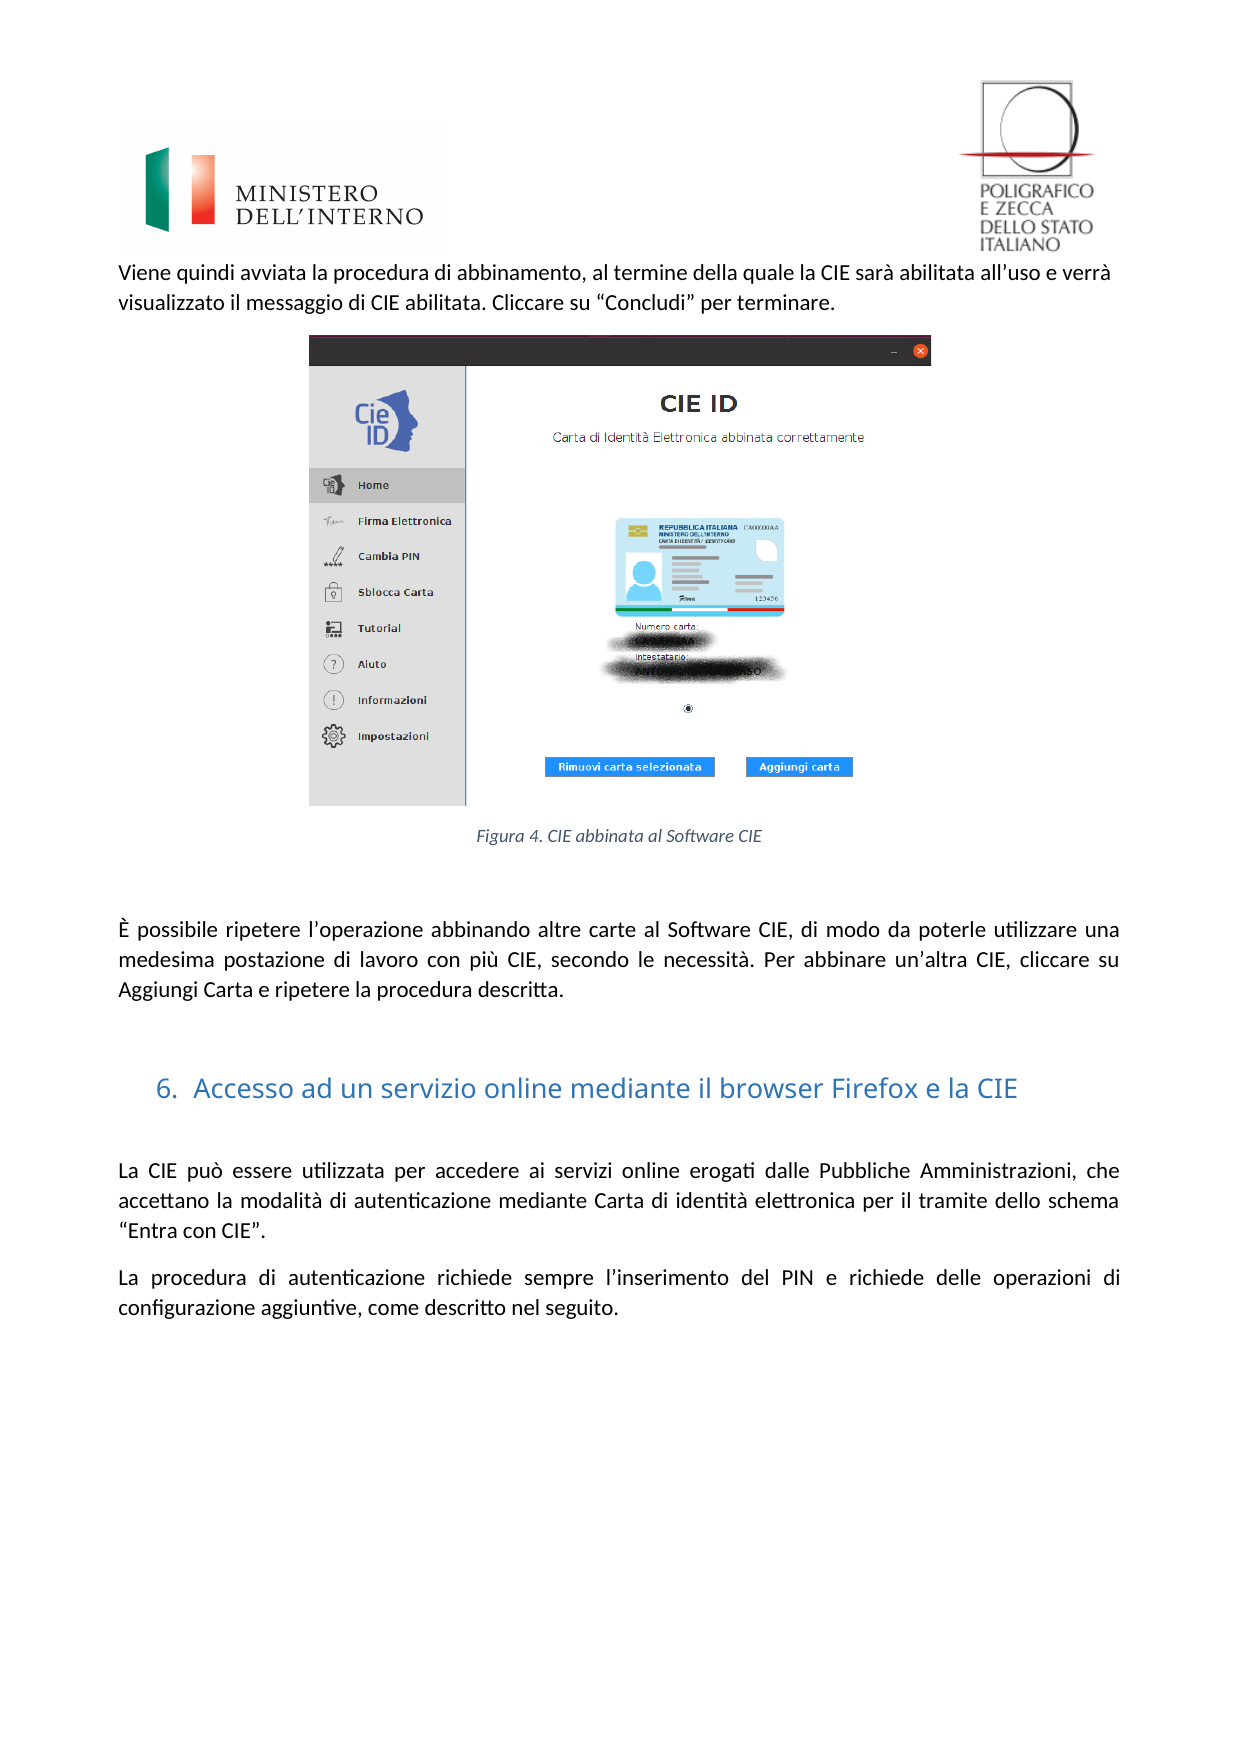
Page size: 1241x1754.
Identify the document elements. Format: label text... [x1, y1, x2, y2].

picture [309, 335, 932, 806]
text La CIE può essere utilizzata per accedere ai servizi online erogati dalle Pubbliche Amministrazioni, che accettano la modalità di autenticazione mediante Carta di identità elettronica per il tramite dello schema “Entra con CIE”. [118, 1156, 1122, 1244]
text È possibile ripetere l’operazione abbinando altre carte al Software CIE, di modo da poterle utilizzare una medesima postazione di lavoro con più CIE, secondo le necessità. Per abbinare un’altra CIE, cliccare su Aggiungi Carta e ripetere la procedura descritta. [118, 915, 1122, 1003]
subtitle Accesso ad un servizio online mediante il browser Firefox e la CIE [156, 1069, 1122, 1106]
text Viene quindi avviata la procedura di abbinamento, al termine della quale la CIE sarà abilitata all’uso e verrà visualizzato il messaggio di CIE abilitata. Cliccare su “Concludi” per terminare. [118, 258, 1122, 316]
picture [118, 120, 449, 259]
text Figura . CIE abbinata al Software CIE [118, 824, 1122, 847]
text La procedura di autenticazione richiede sempre l’inserimento del PIN e richiede delle operazioni di configurazione aggiuntive, come descritto nel seguito. [118, 1263, 1122, 1321]
